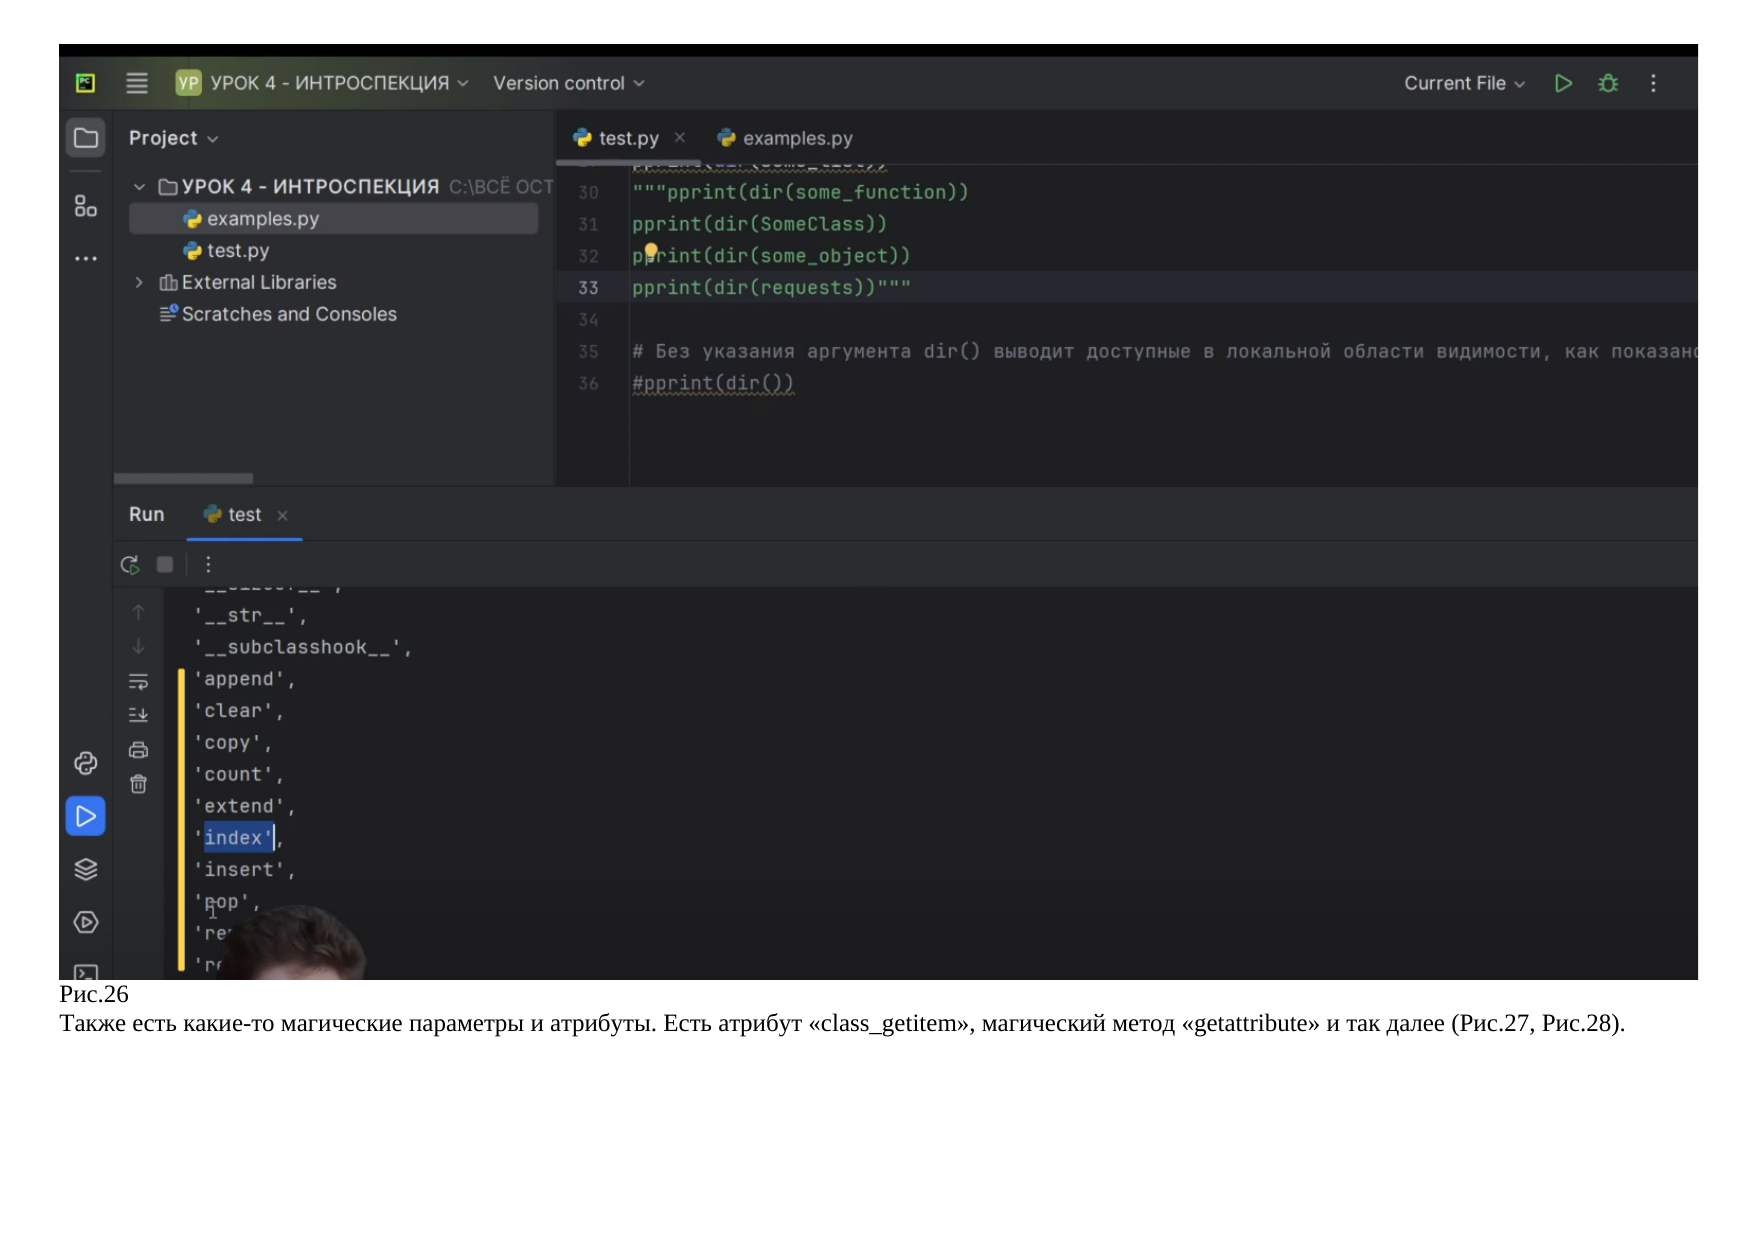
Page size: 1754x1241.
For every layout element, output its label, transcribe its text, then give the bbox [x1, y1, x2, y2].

text Также есть какие-то магические параметры и атрибуты. Есть атрибут «class_getitem», магический метод «getattribute» и так далее (Рис.27, Рис.28). [59, 1008, 1698, 1037]
text Рис.26 [59, 980, 1698, 1008]
picture [59, 44, 1699, 980]
